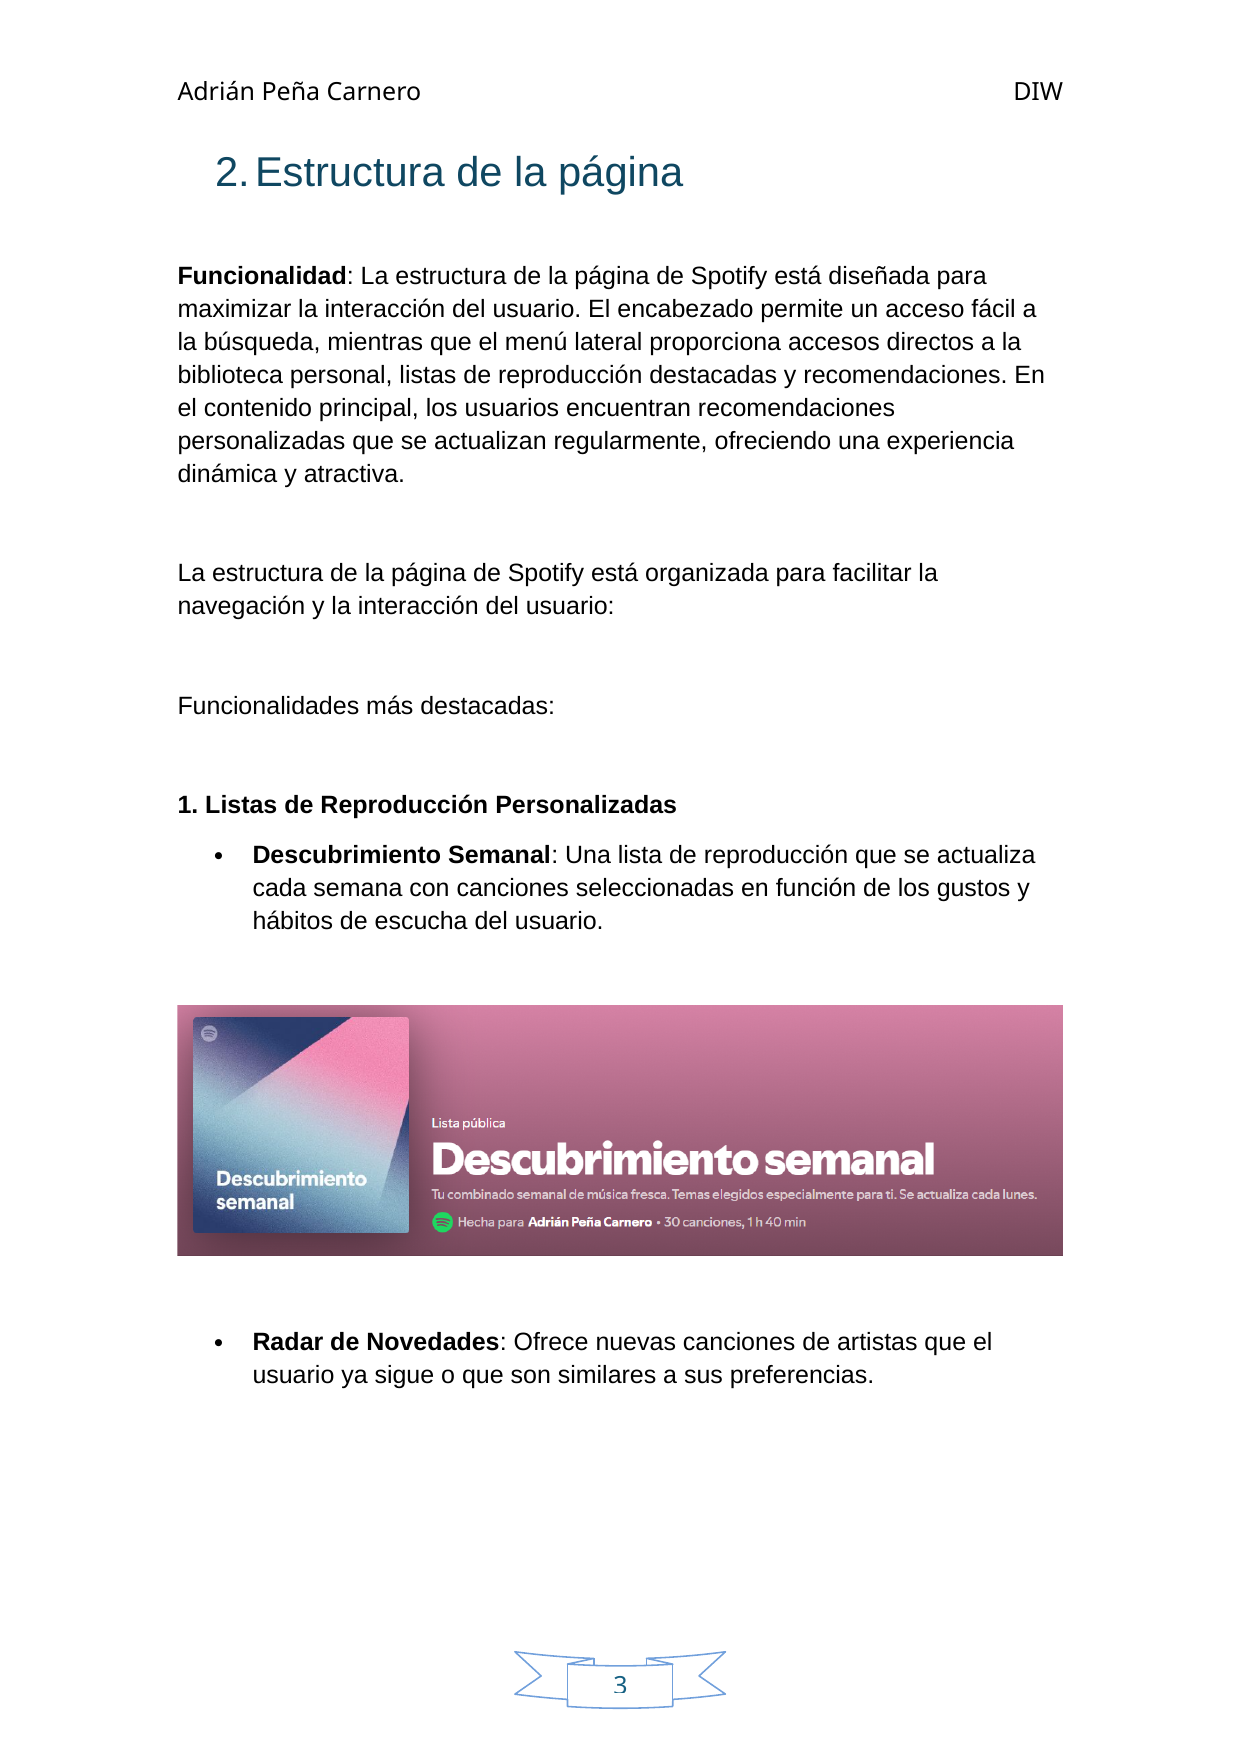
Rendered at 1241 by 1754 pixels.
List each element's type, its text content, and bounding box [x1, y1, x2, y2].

text 1. Listas de Reproducción Personalizadas [177, 790, 1063, 819]
subtitle Estructura de la página [215, 148, 1063, 196]
list Descubrimiento Semanal: Una lista de reproducción que se actualiza cada semana con canciones seleccionadas en función de los gustos y hábitos de escucha del usuario. [215, 840, 1063, 934]
text Funcionalidad: La estructura de la página de Spotify está diseñada para maximizar la interacción del usuario. El encabezado permite un acceso fácil a la búsqueda, mientras que el menú lateral proporciona accesos directos a la biblioteca personal, listas de reproducción destacadas y recomendaciones. En el contenido principal, los usuarios encuentran recomendaciones personalizadas que se actualizan regularmente, ofreciendo una experiencia dinámica y atractiva. [177, 261, 1063, 488]
text Funcionalidades más destacadas: [177, 691, 1063, 719]
picture [177, 1005, 1063, 1256]
text La estructura de la página de Spotify está organizada para facilitar la navegación y la interacción del usuario: [177, 558, 1063, 620]
list Radar de Novedades: Ofrece nuevas canciones de artistas que el usuario ya sigue o que son similares a sus preferencias. [215, 1327, 1063, 1389]
